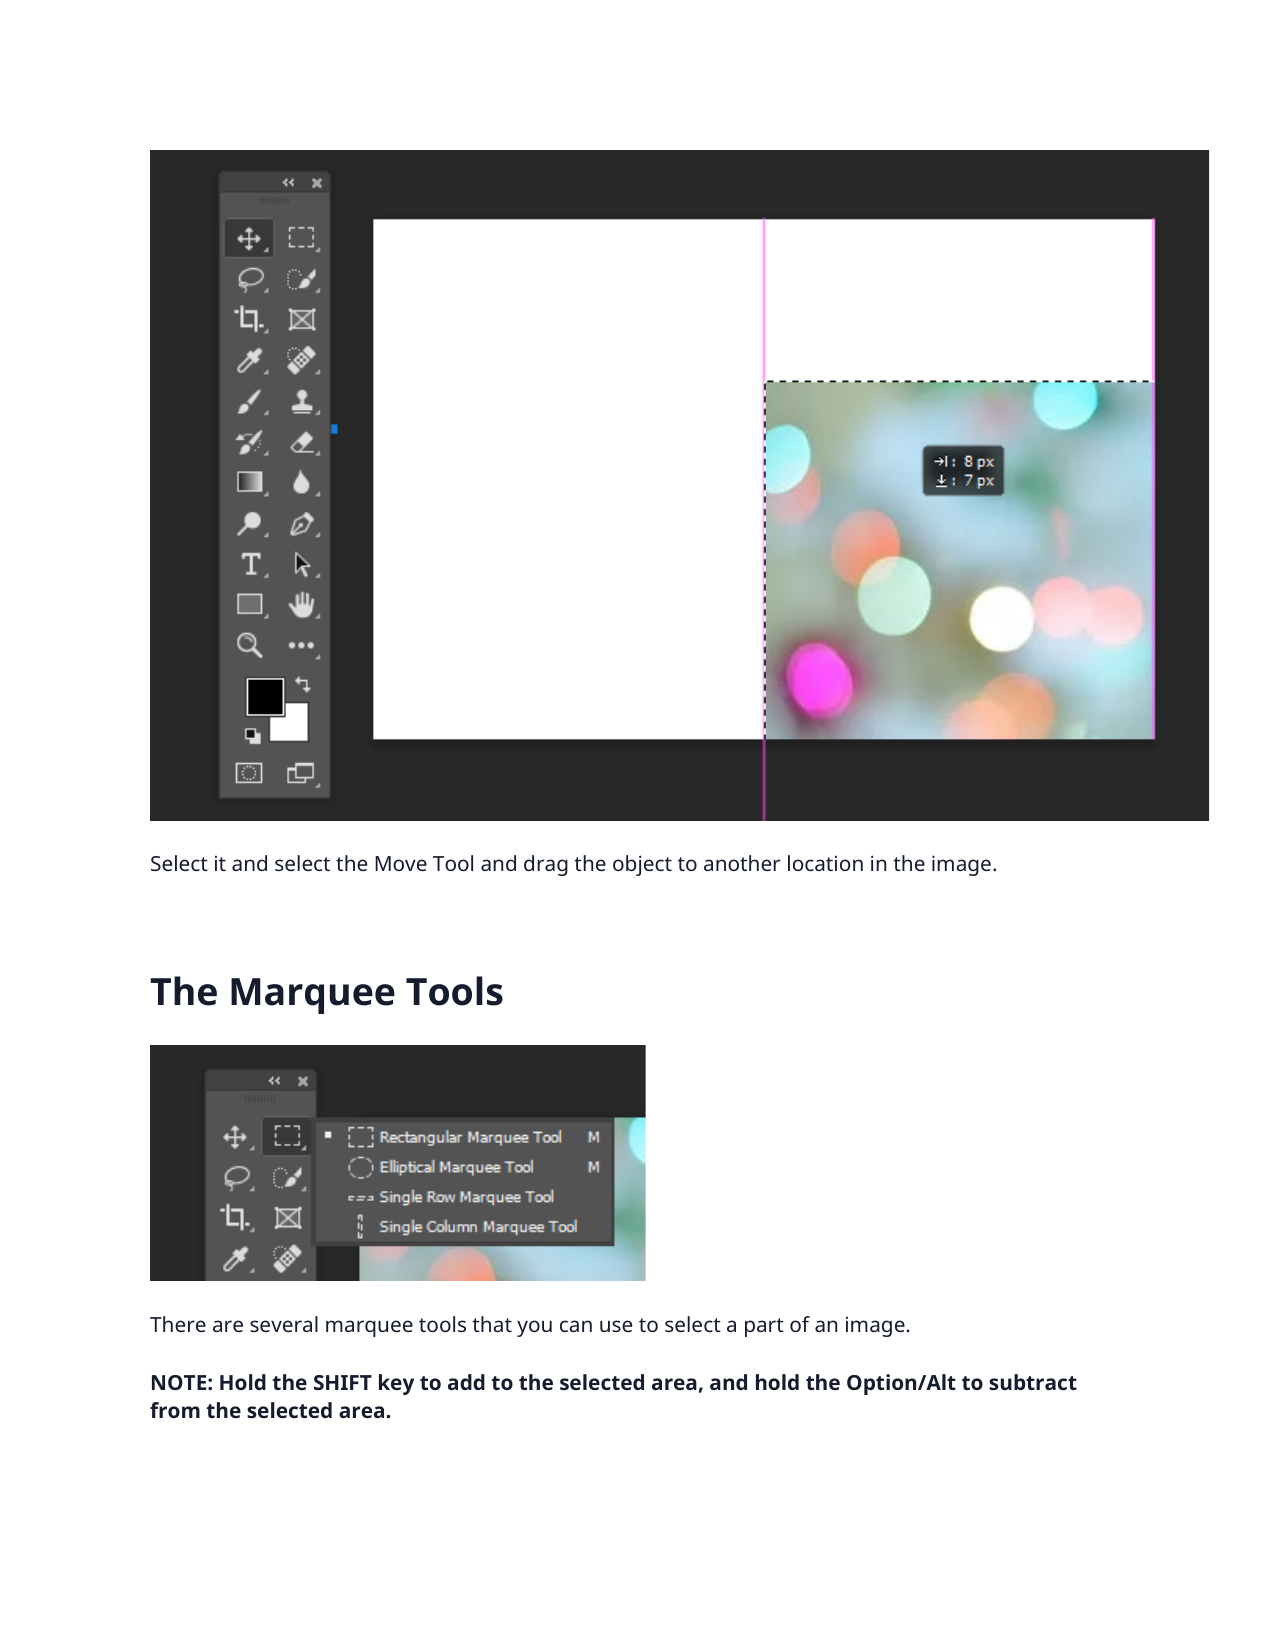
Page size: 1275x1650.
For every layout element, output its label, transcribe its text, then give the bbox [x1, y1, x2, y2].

text The Marquee Tools [150, 965, 1125, 1016]
picture [150, 150, 1210, 821]
text Select it and select the Move Tool and drag the object to another location in the image. [150, 849, 1125, 878]
text NOTE: Hold the SHIFT key to add to the selected area, and hold the Option/Alt to subtract from the selected area. [150, 1368, 1125, 1425]
text There are several marquee tools that you can use to select a part of an image. [150, 1310, 1125, 1339]
picture [150, 1045, 646, 1281]
